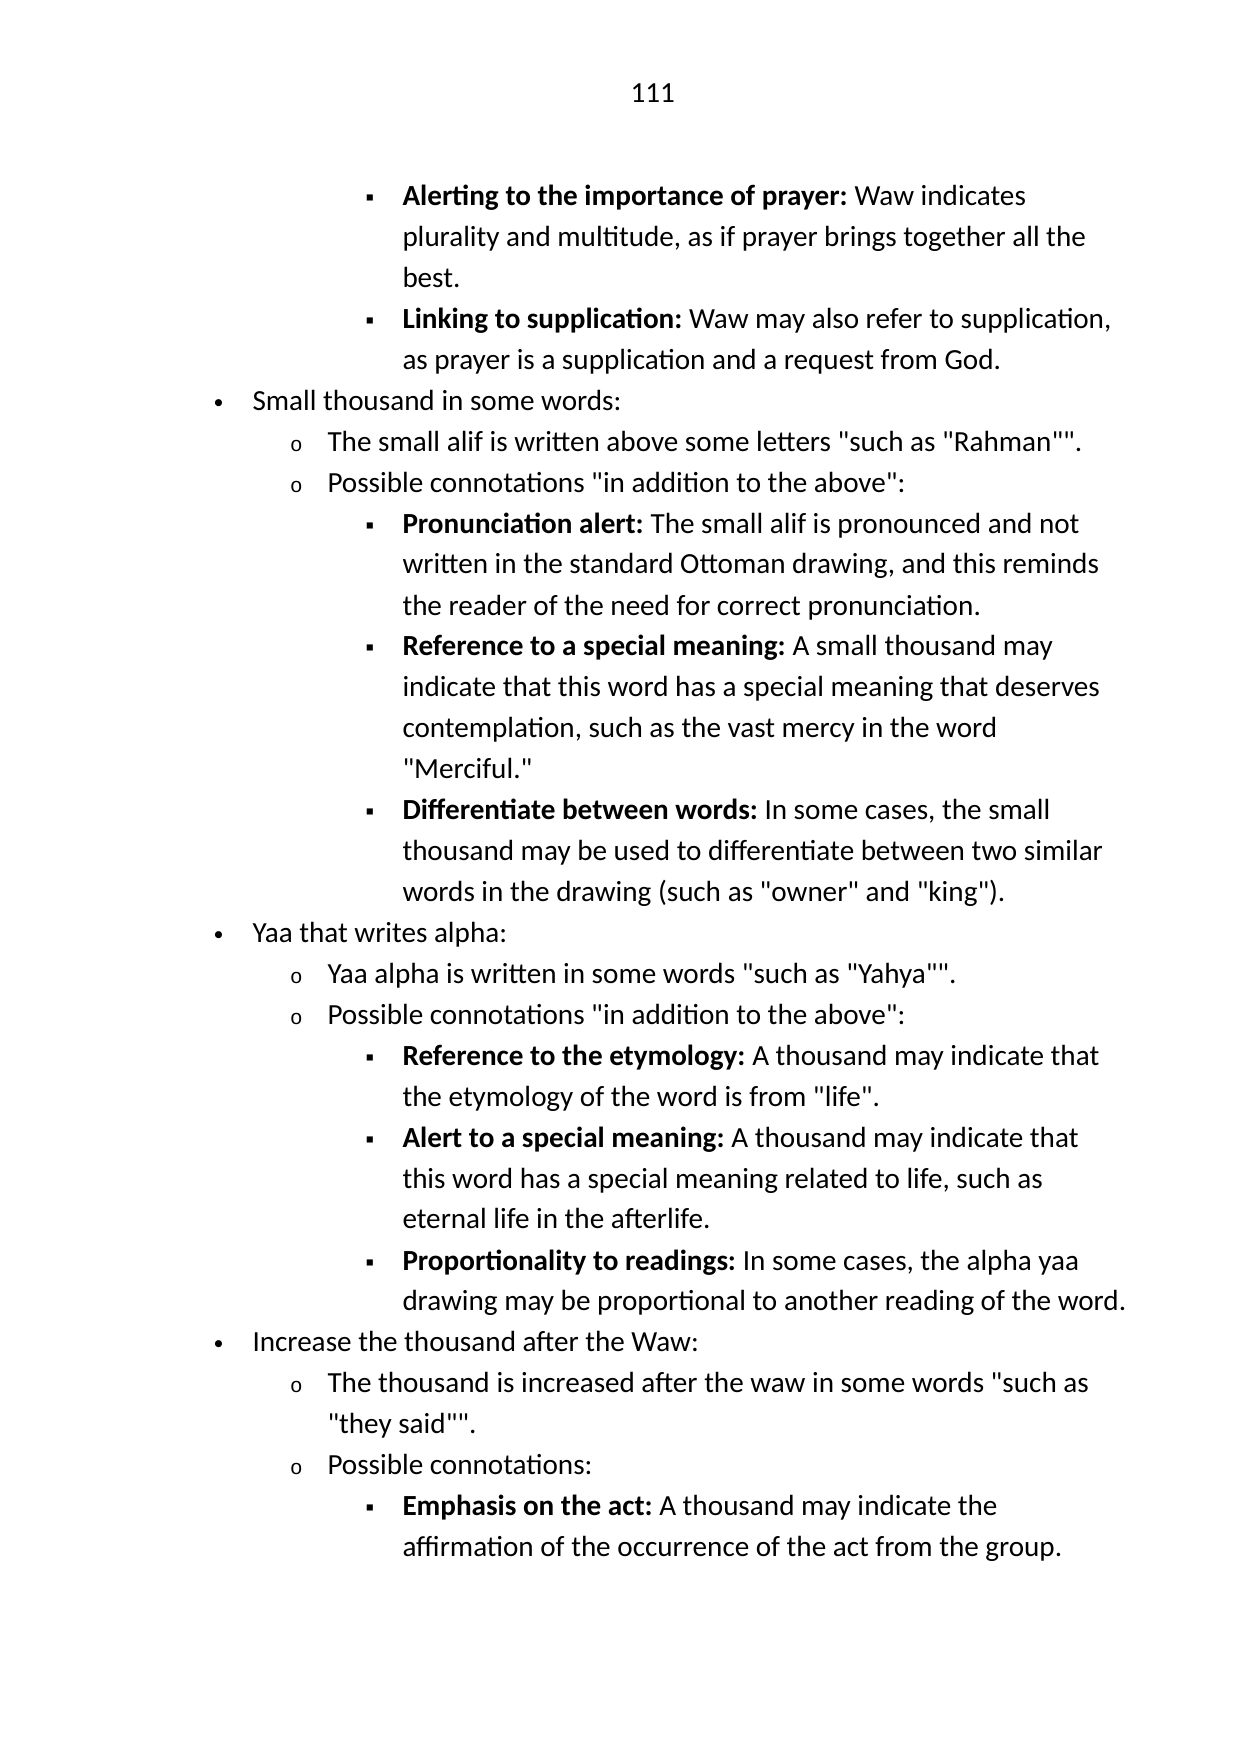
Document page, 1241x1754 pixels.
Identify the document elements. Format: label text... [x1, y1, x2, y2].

list Alerting to the importance of prayer: Waw indicates plurality and multitude, as if prayer brings together all the best. [365, 177, 1128, 295]
list Emphasis on the act: A thousand may indicate the affirmation of the occurrence of the act from the group. [365, 1487, 1128, 1564]
list Differentiate between words: In some cases, the small thousand may be used to differentiate between two similar words in the drawing (such as "owner" and "king"). [365, 791, 1128, 909]
list The thousand is increased after the waw in some words "such as "they said"". [290, 1364, 1128, 1441]
list Possible connotations: [290, 1446, 1128, 1482]
list Pronunciation alert: The small alif is pronounced and not written in the standard Ottoman drawing, and this reminds the reader of the need for correct pronunciation. [365, 505, 1128, 622]
list Yaa that writes alpha: [215, 914, 1128, 950]
list Yaa alpha is written in some words "such as "Yahya"". [290, 955, 1128, 991]
list Reference to a special meaning: A small thousand may indicate that this word has a special meaning that deserves contemplation, such as the vast mercy in the word "Merciful." [365, 627, 1128, 786]
list The small alif is written above some letters "such as "Rahman"". [290, 423, 1128, 458]
list Reference to the etymology: A thousand may indicate that the etymology of the word is from "life". [365, 1037, 1128, 1113]
list Proportionality to readings: In some cases, the alpha yaa drawing may be proportional to another reading of the word. [365, 1242, 1128, 1318]
list Small thousand in some words: [215, 382, 1128, 417]
list Possible connotations "in addition to the above": [290, 464, 1128, 499]
list Increase the thousand after the Waw: [215, 1323, 1128, 1359]
list Linking to supplication: Waw may also refer to supplication, as prayer is a supplication and a request from God. [365, 300, 1128, 377]
list Possible connotations "in addition to the above": [290, 996, 1128, 1032]
list Alert to a special meaning: A thousand may indicate that this word has a special meaning related to life, such as eternal life in the afterlife. [365, 1119, 1128, 1236]
